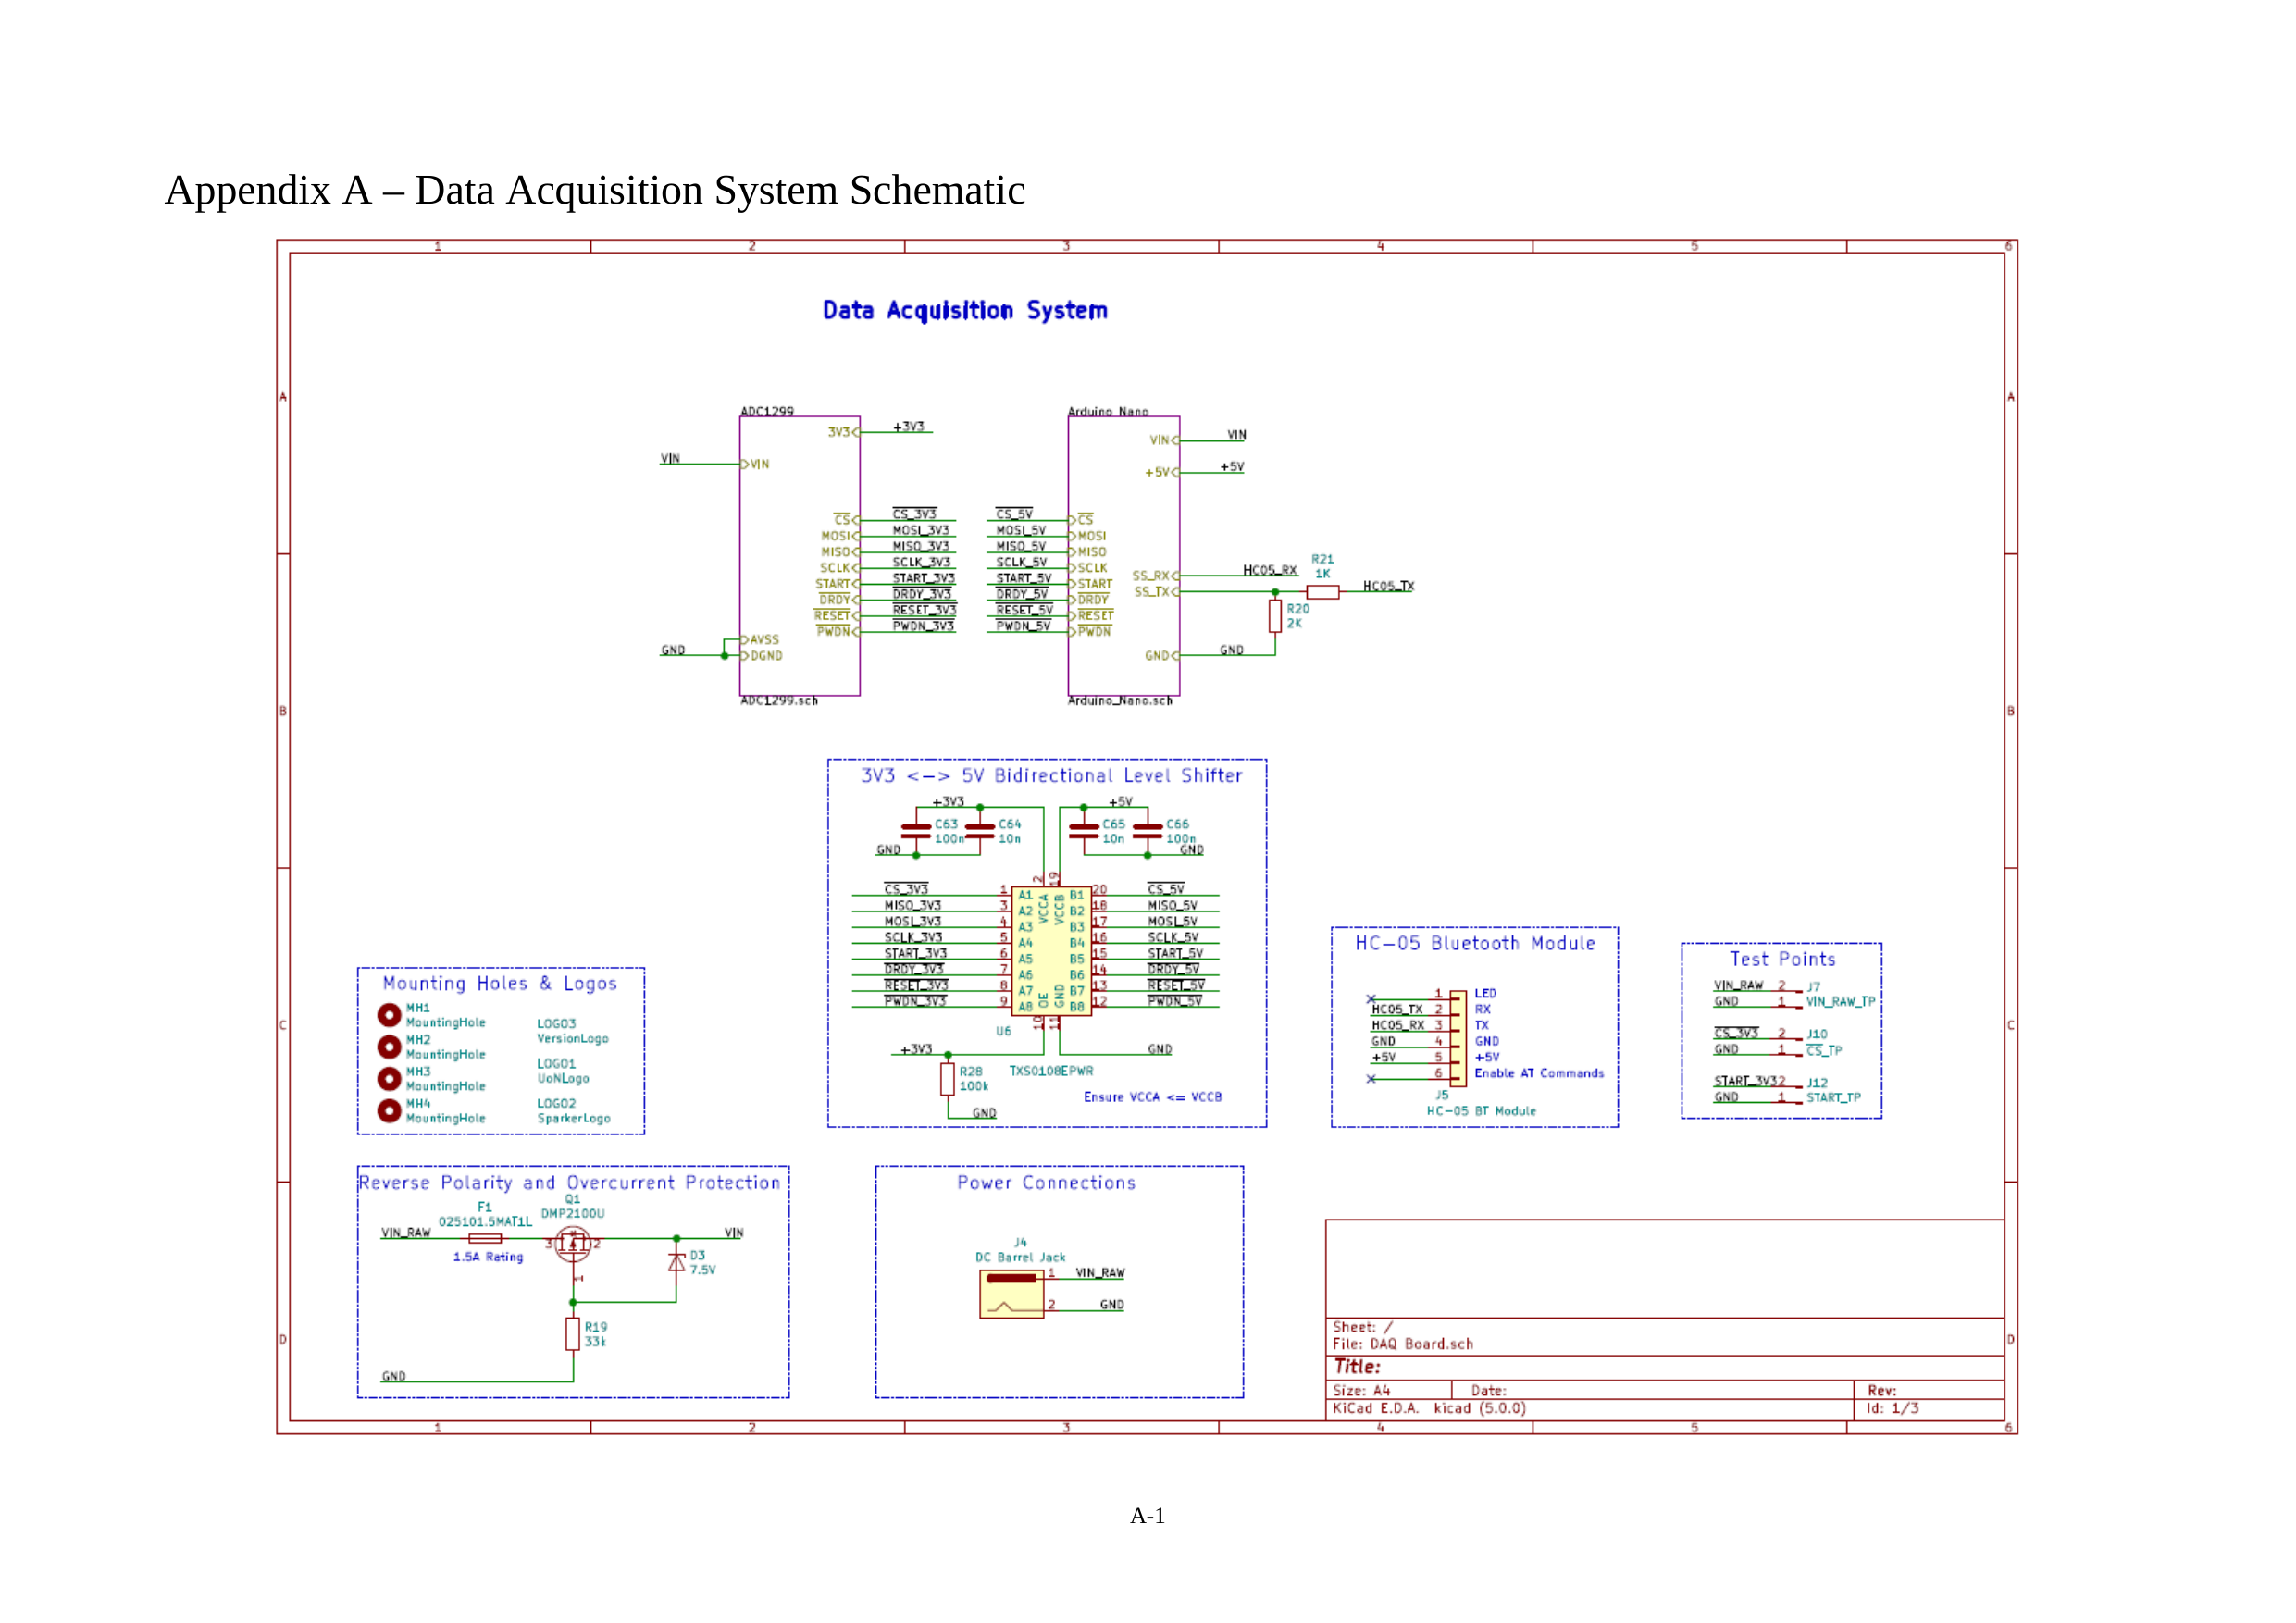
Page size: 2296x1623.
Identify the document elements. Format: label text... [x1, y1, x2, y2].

subtitle Appendix A – Data Acquisition System Schematic [164, 164, 2131, 213]
picture [272, 235, 2023, 1441]
